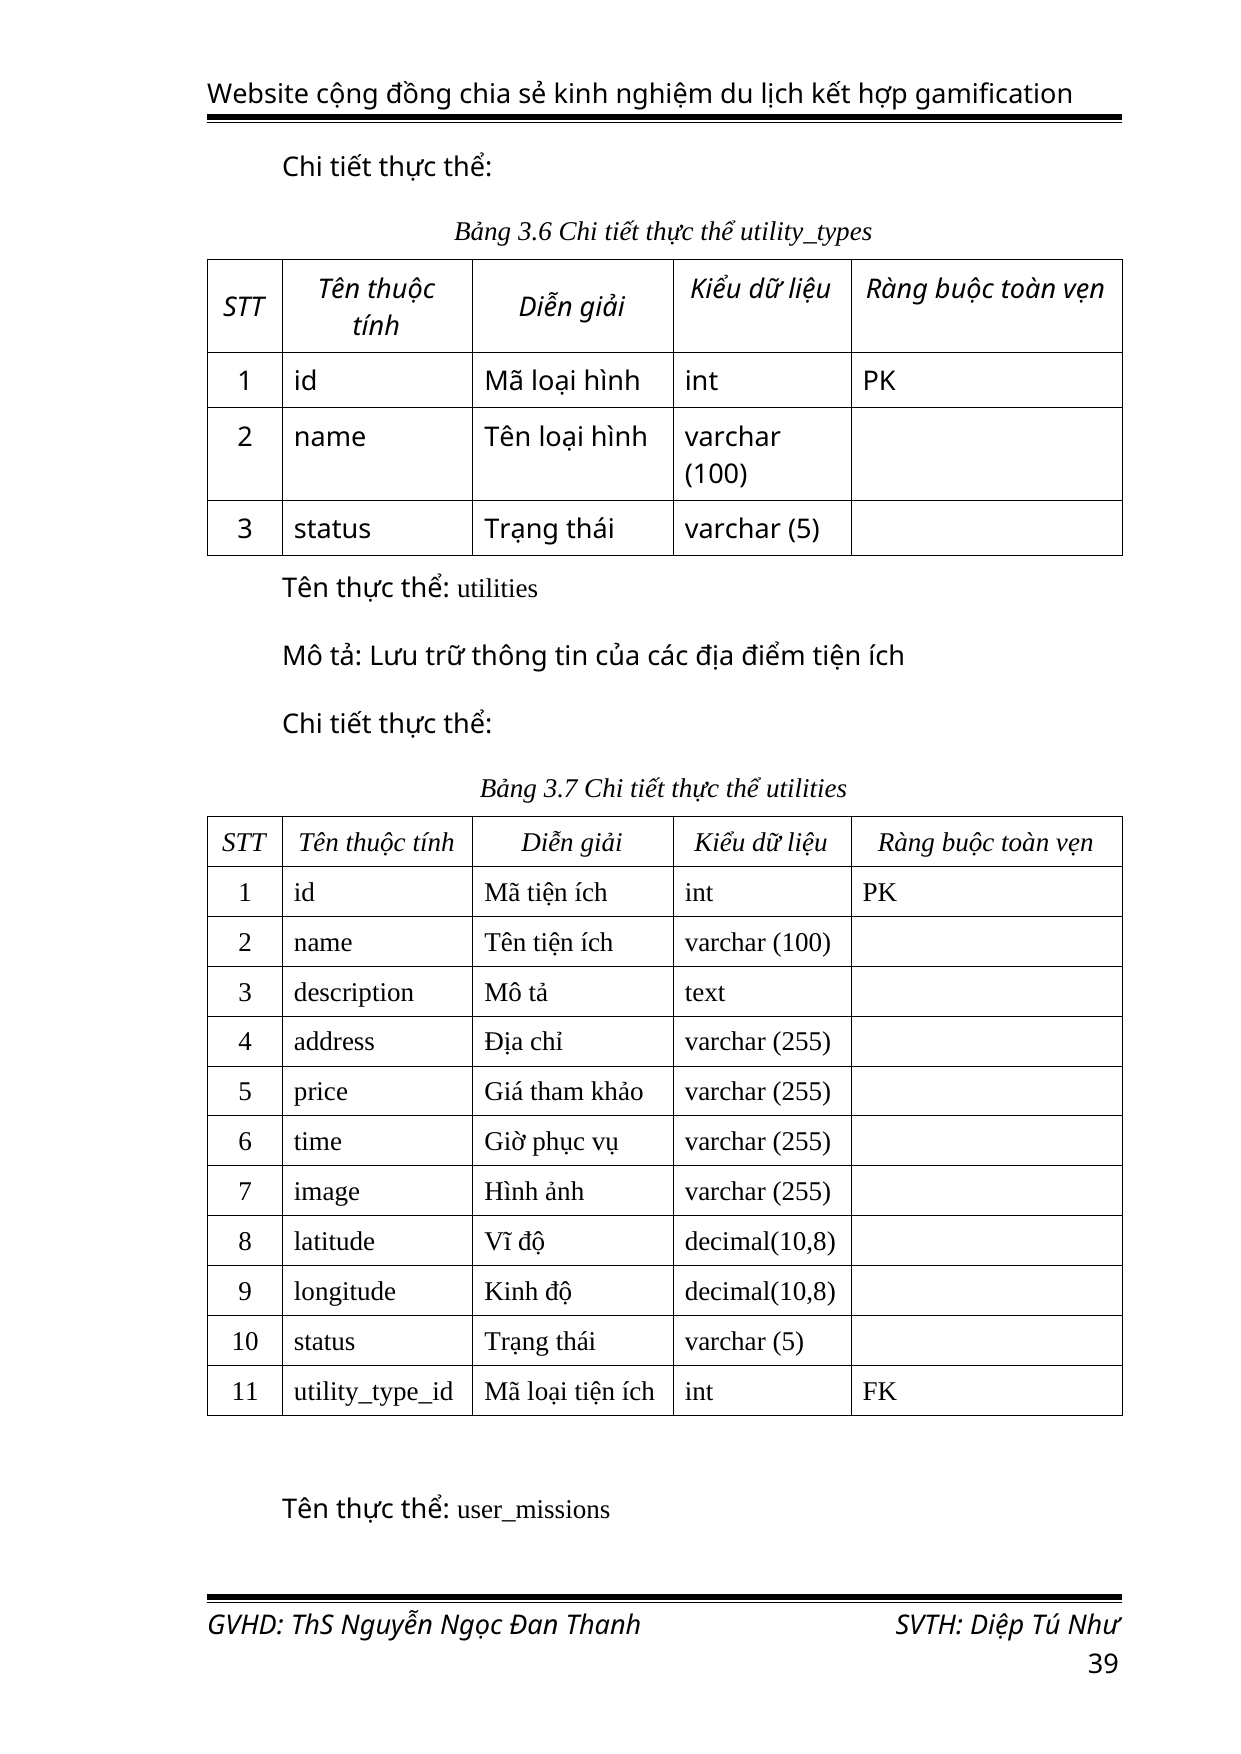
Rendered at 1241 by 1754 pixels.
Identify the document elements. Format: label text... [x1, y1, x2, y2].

text Bảng 3.6 Chi tiết thực thể utility_types [207, 216, 1122, 247]
table_cell [852, 1067, 1122, 1115]
table_cell 2 [208, 917, 282, 966]
table_cell int [674, 867, 851, 916]
table_cell price [283, 1067, 472, 1115]
table_cell Giờ phục vụ [473, 1116, 673, 1165]
table_header Tên thuộc tính [283, 260, 472, 352]
table_header Ràng buộc toàn vẹn [852, 817, 1122, 866]
table_cell int [674, 1366, 851, 1415]
table_cell [852, 1316, 1122, 1365]
table_cell Tên loại hình [473, 408, 673, 500]
table_header Kiểu dữ liệu [674, 260, 851, 352]
text Chi tiết thực thể: [207, 148, 1122, 184]
table_cell varchar (255) [674, 1166, 851, 1215]
table_cell varchar (5) [674, 501, 851, 555]
table_cell FK [852, 1366, 1122, 1415]
table_header Diễn giải [473, 260, 673, 352]
table_cell Mã loại hình [473, 353, 673, 407]
table_cell Mã tiện ích [473, 867, 673, 916]
table_cell Kinh độ [473, 1266, 673, 1315]
table_cell PK [852, 353, 1122, 407]
text Chi tiết thực thể: [207, 704, 1122, 741]
table_cell 11 [208, 1366, 282, 1415]
table_cell 2 [208, 408, 282, 500]
table_cell Mã loại tiện ích [473, 1366, 673, 1415]
table_cell [852, 501, 1122, 555]
table_cell Hình ảnh [473, 1166, 673, 1215]
text Mô tả: Lưu trữ thông tin của các địa điểm tiện ích [207, 637, 1122, 674]
table_cell 6 [208, 1116, 282, 1165]
table_cell name [283, 408, 472, 500]
table_header Kiểu dữ liệu [674, 817, 851, 866]
table_cell status [283, 1316, 472, 1365]
table_cell [852, 408, 1122, 500]
table_header STT [208, 260, 282, 352]
table_cell Giá tham khảo [473, 1067, 673, 1115]
table_cell latitude [283, 1216, 472, 1265]
table_cell varchar (255) [674, 1116, 851, 1165]
table_header Ràng buộc toàn vẹn [852, 260, 1122, 352]
table_header Tên thuộc tính [283, 817, 472, 866]
table_cell decimal(10,8) [674, 1266, 851, 1315]
text Tên thực thể: user_missions [207, 1489, 1122, 1526]
table_cell 8 [208, 1216, 282, 1265]
table_cell name [283, 917, 472, 966]
table_cell Mô tả [473, 967, 673, 1016]
table_cell status [283, 501, 472, 555]
table_header Diễn giải [473, 817, 673, 866]
table_cell [852, 1116, 1122, 1165]
table_cell 10 [208, 1316, 282, 1365]
table_cell [852, 917, 1122, 966]
table_cell int [674, 353, 851, 407]
table_header STT [208, 817, 282, 866]
table_cell utility_type_id [283, 1366, 472, 1415]
table_cell Trạng thái [473, 1316, 673, 1365]
table_cell Tên tiện ích [473, 917, 673, 966]
text Tên thực thể: utilities [207, 569, 1122, 606]
table_cell [852, 1017, 1122, 1066]
table_cell longitude [283, 1266, 472, 1315]
table_cell 1 [208, 353, 282, 407]
table_cell 3 [208, 501, 282, 555]
table_cell Vĩ độ [473, 1216, 673, 1265]
table_cell description [283, 967, 472, 1016]
table_cell 5 [208, 1067, 282, 1115]
table_cell id [283, 353, 472, 407]
table_cell varchar (100) [674, 917, 851, 966]
table_cell Trạng thái [473, 501, 673, 555]
table_cell varchar (255) [674, 1017, 851, 1066]
table_cell 1 [208, 867, 282, 916]
table_cell 7 [208, 1166, 282, 1215]
table_cell 9 [208, 1266, 282, 1315]
table_cell decimal(10,8) [674, 1216, 851, 1265]
table_cell time [283, 1116, 472, 1165]
table_cell 3 [208, 967, 282, 1016]
table_cell varchar (100) [674, 408, 851, 500]
table_cell [852, 1216, 1122, 1265]
table_cell [852, 1266, 1122, 1315]
text Bảng 3.7 Chi tiết thực thể utilities [207, 772, 1122, 803]
table_cell text [674, 967, 851, 1016]
table_cell address [283, 1017, 472, 1066]
table_cell 4 [208, 1017, 282, 1066]
table_cell varchar (255) [674, 1067, 851, 1115]
table_cell [852, 967, 1122, 1016]
table_cell [852, 1166, 1122, 1215]
table_cell image [283, 1166, 472, 1215]
table_cell id [283, 867, 472, 916]
table_cell Địa chỉ [473, 1017, 673, 1066]
table_cell PK [852, 867, 1122, 916]
table_cell varchar (5) [674, 1316, 851, 1365]
